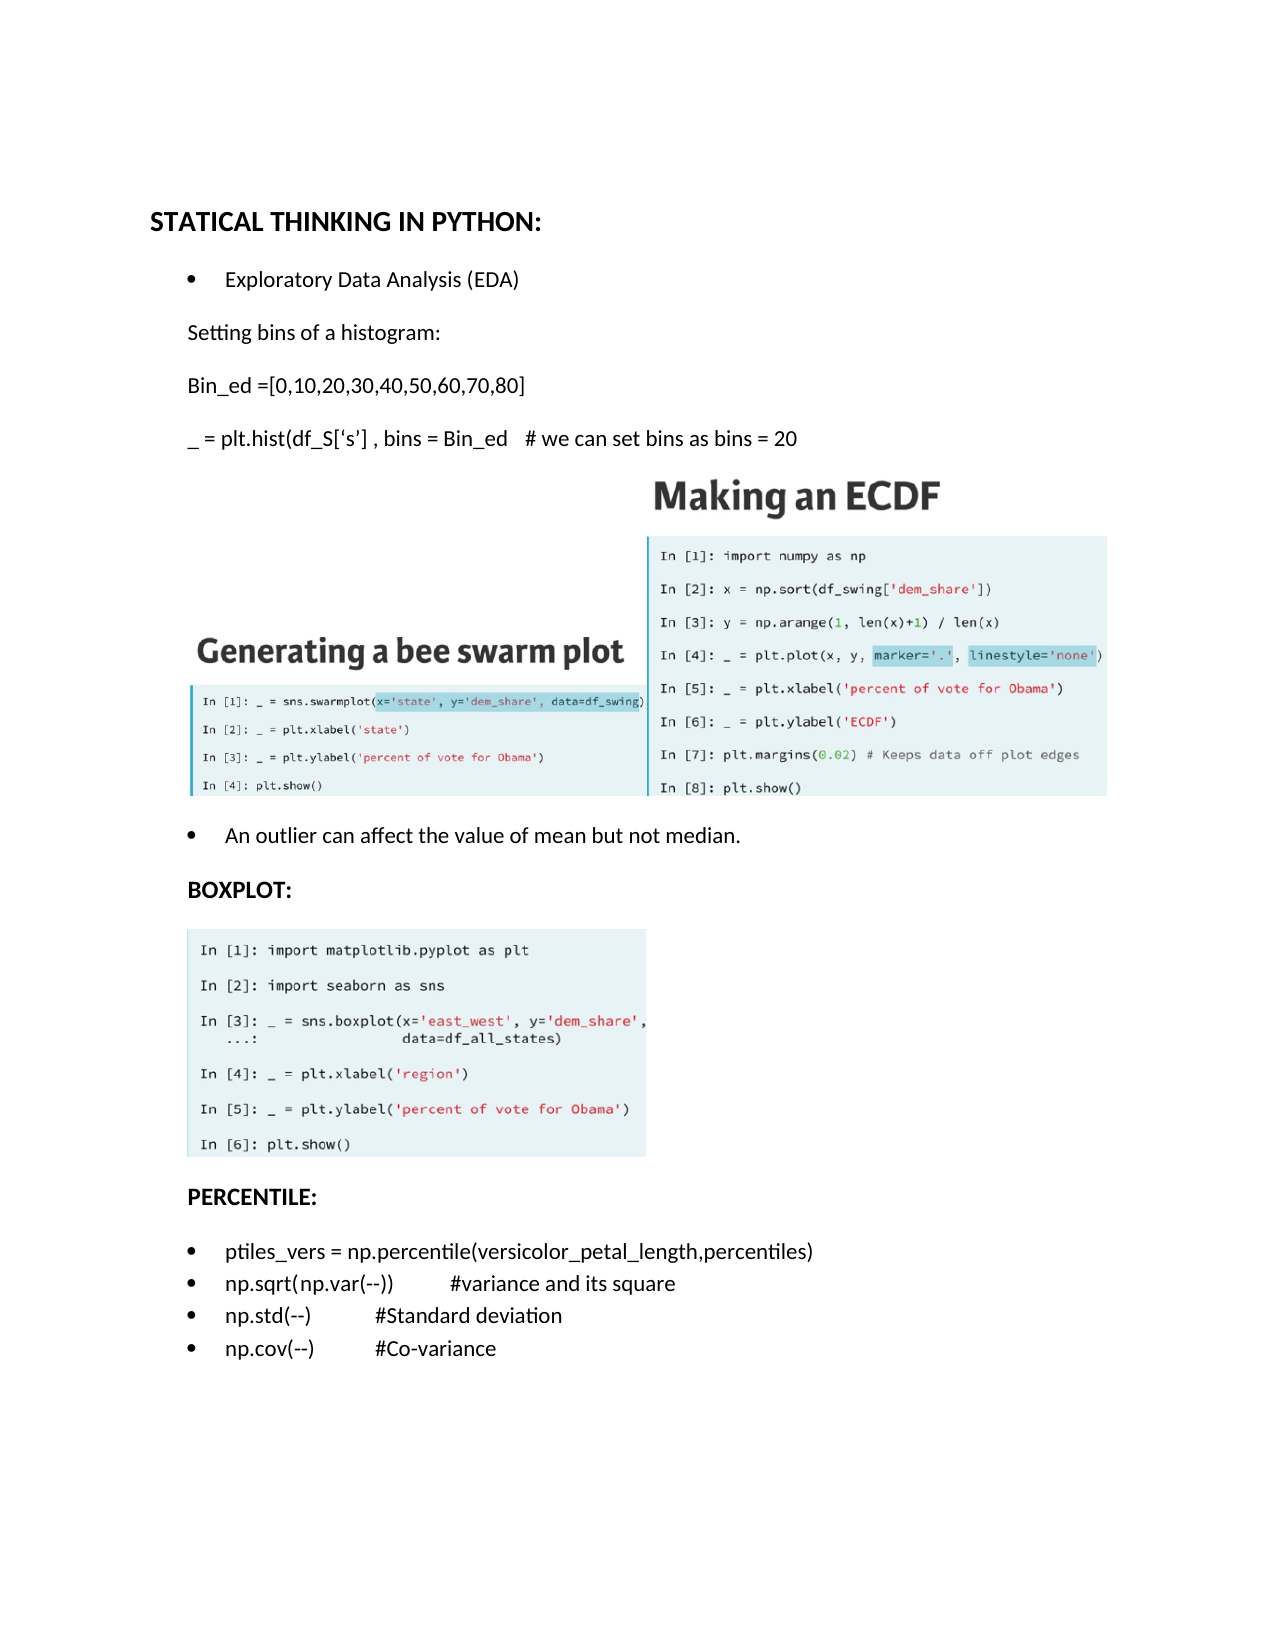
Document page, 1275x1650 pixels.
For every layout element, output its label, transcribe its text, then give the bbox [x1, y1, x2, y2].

text STATICAL THINKING IN PYTHON: [150, 203, 1125, 239]
text _ = plt.hist(df_S[‘s’] , bins = Bin_ed # we can set bins as bins = 20 [187, 424, 1125, 452]
list An outlier can affect the value of mean but not median. [187, 821, 1125, 849]
list np.std(--) #Standard deviation [187, 1301, 1125, 1329]
text Bin_ed =[0,10,20,30,40,50,60,70,80] [187, 371, 1125, 399]
text PERCENTILE: [187, 1181, 1125, 1212]
text BOXPLOT: [187, 874, 1125, 904]
list np.sqrt( np.var(--)) #variance and its square [187, 1269, 1125, 1297]
text Setting bins of a histogram: [187, 318, 1125, 346]
list Exploratory Data Analysis (EDA) [187, 265, 1125, 293]
list ptiles_vers = np.percentile(versicolor_petal_length,percentiles) [187, 1237, 1125, 1265]
picture [187, 929, 647, 1157]
picture [187, 476, 1107, 796]
list np.cov(--) #Co-variance [187, 1334, 1125, 1362]
